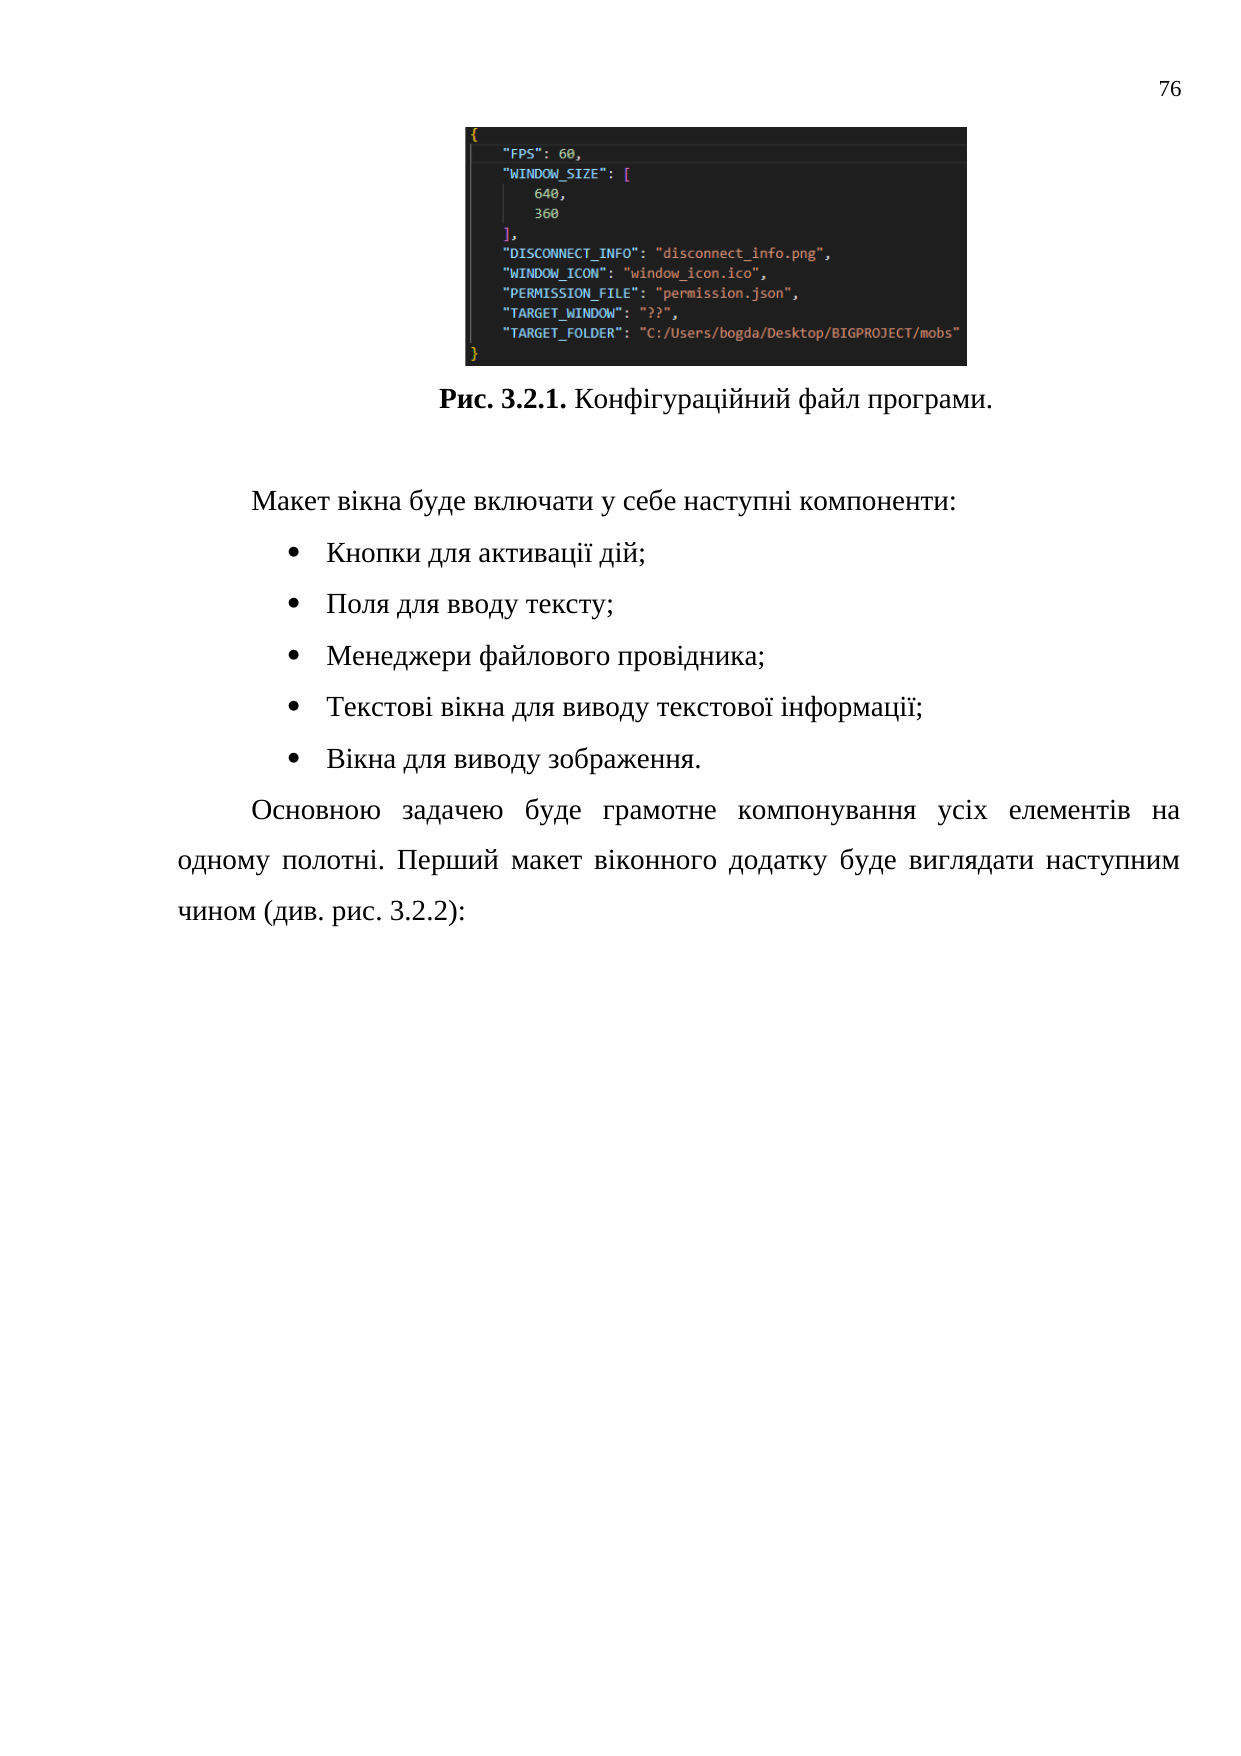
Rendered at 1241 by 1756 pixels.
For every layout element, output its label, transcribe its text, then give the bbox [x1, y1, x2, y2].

text Макет вікна буде включати у себе наступні компоненти: [177, 483, 1181, 517]
list Кнопки для активації дій; [288, 535, 1181, 568]
list Вікна для виводу зображення. [288, 741, 1181, 774]
text Рис. 3.2.1. Конфігураційний файл програми. [177, 381, 1181, 414]
text Основною задачею буде грамотне компонування усіх елементів на одному полотні. Перший макет віконного додатку буде виглядати наступним чином (див. рис. 3.2.2): [177, 792, 1181, 926]
list Текстові вікна для виводу текстової інформації; [288, 689, 1181, 723]
list Менеджери файлового провідника; [288, 638, 1181, 671]
picture [465, 127, 967, 366]
list Поля для вводу тексту; [288, 586, 1181, 620]
